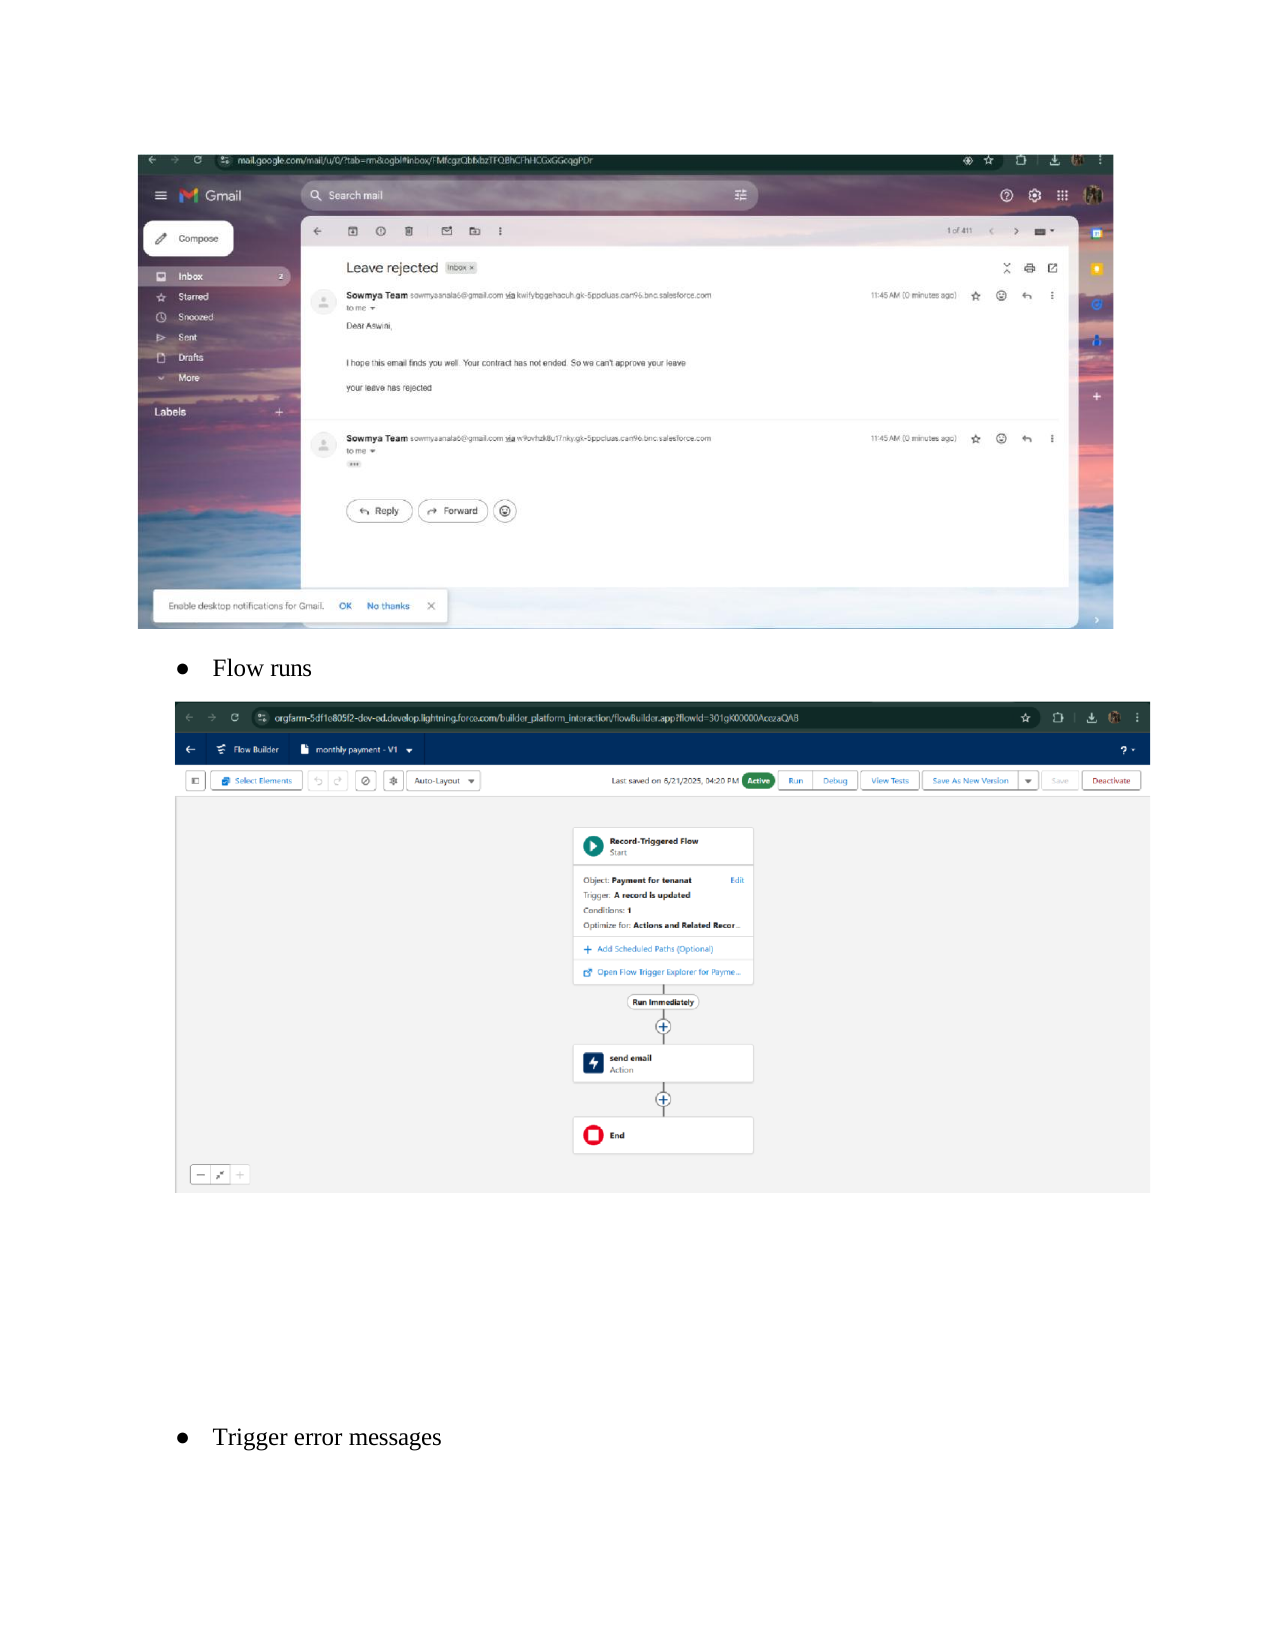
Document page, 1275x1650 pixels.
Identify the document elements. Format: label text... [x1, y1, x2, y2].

list Trigger error messages [175, 1421, 1200, 1450]
list Flow runs [175, 653, 1200, 682]
picture [137, 154, 1114, 629]
picture [174, 701, 1150, 1193]
